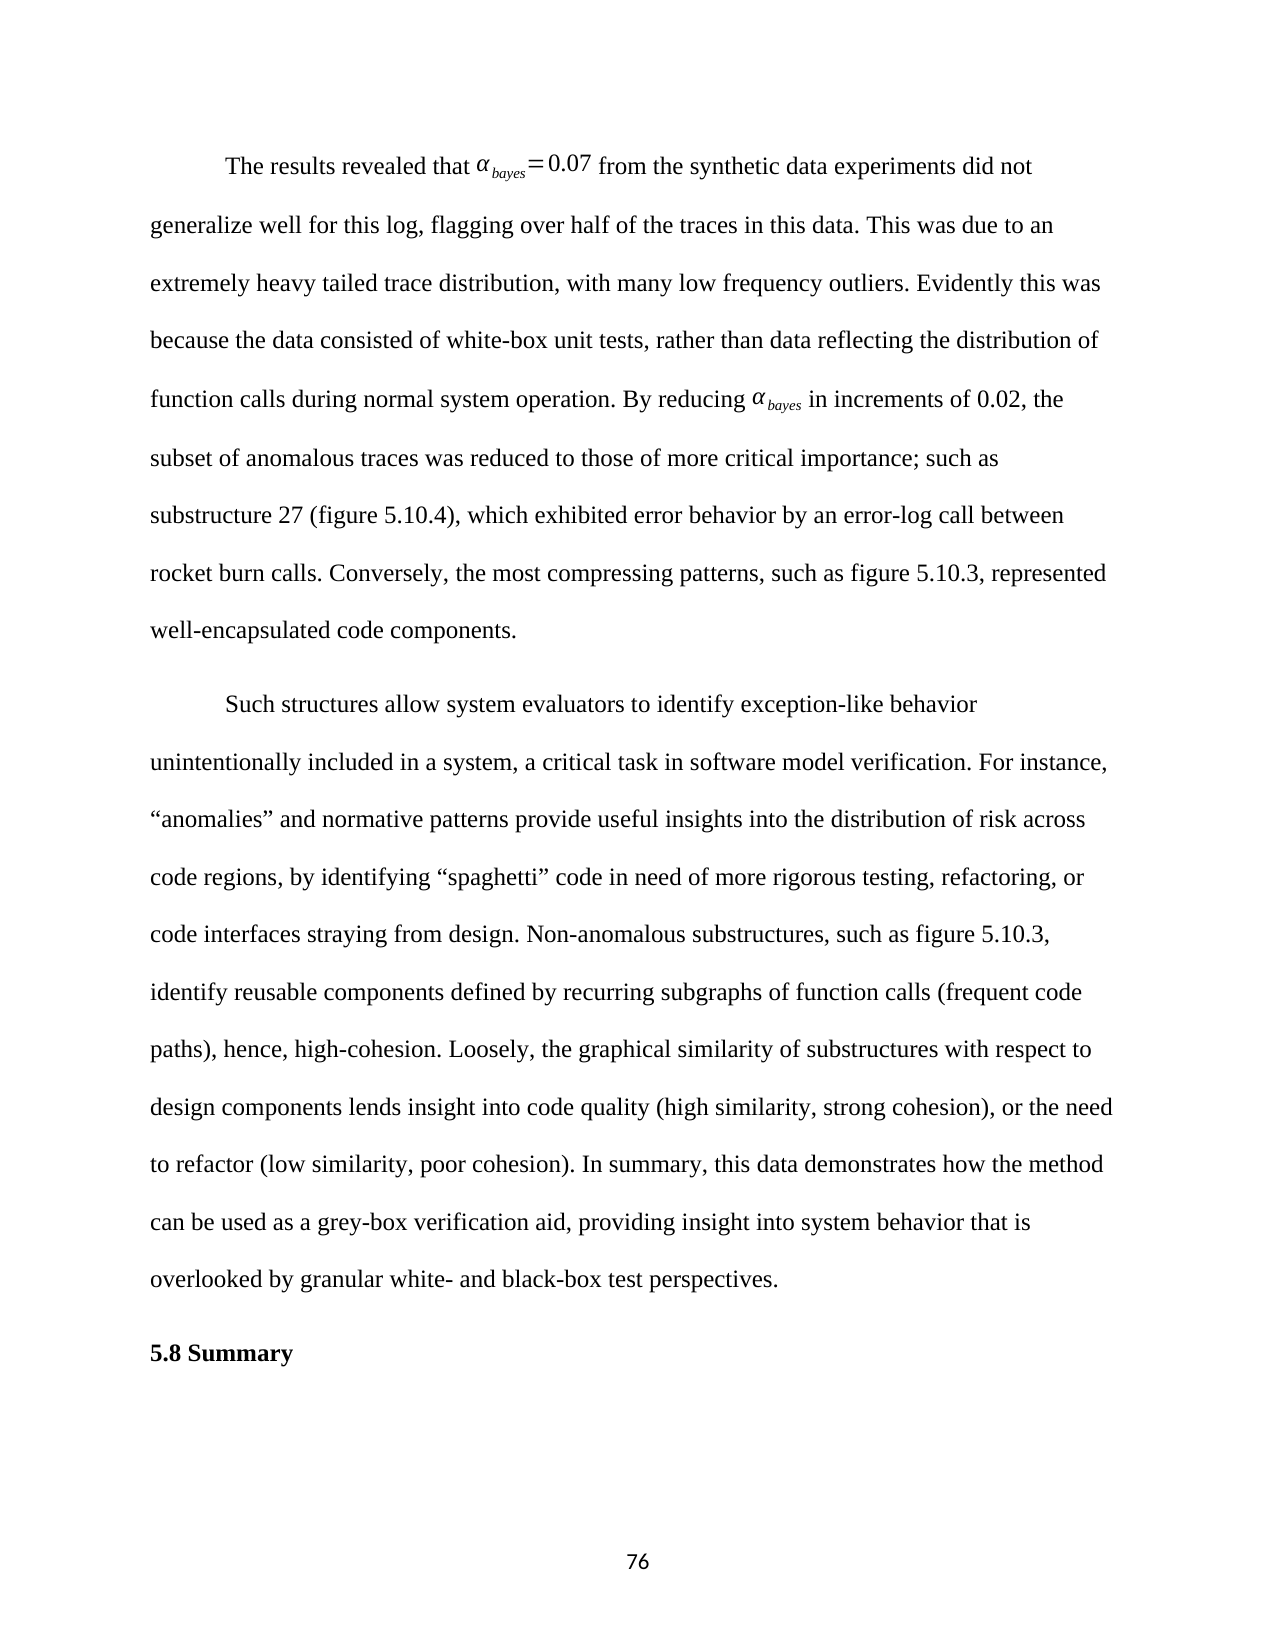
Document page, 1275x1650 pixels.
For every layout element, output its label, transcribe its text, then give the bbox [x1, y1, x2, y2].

subtitle 5.8 Summary [150, 1338, 1125, 1367]
text Such structures allow system evaluators to identify exception-like behavior unintentionally included in a system, a critical task in software model verification. For instance, “anomalies” and normative patterns provide useful insights into the distribution of risk across code regions, by identifying “spaghetti” code in need of more rigorous testing, refactoring, or code interfaces straying from design. Non-anomalous substructures, such as figure 5.10.3, identify reusable components defined by recurring subgraphs of function calls (frequent code paths), hence, high-cohesion. Loosely, the graphical similarity of substructures with respect to design components lends insight into code quality (high similarity, strong cohesion), or the need to refactor (low similarity, poor cohesion). In summary, this data demonstrates how the method can be used as a grey-box verification aid, providing insight into system behavior that is overlooked by granular white- and black-box test perspectives. [150, 689, 1125, 1293]
text The results revealed that from the synthetic data experiments did not generalize well for this log, flagging over half of the traces in this data. This was due to an extremely heavy tailed trace distribution, with many low frequency outliers. Evidently this was because the data consisted of white-box unit tests, rather than data reflecting the distribution of function calls during normal system operation. By reducing in increments of 0.02, the subset of anomalous traces was reduced to those of more critical importance; such as substructure 27 (figure 5.10.4), which exhibited error behavior by an error-log call between rocket burn calls. Conversely, the most compressing patterns, such as figure 5.10.3, represented well-encapsulated code components. [150, 150, 1125, 644]
